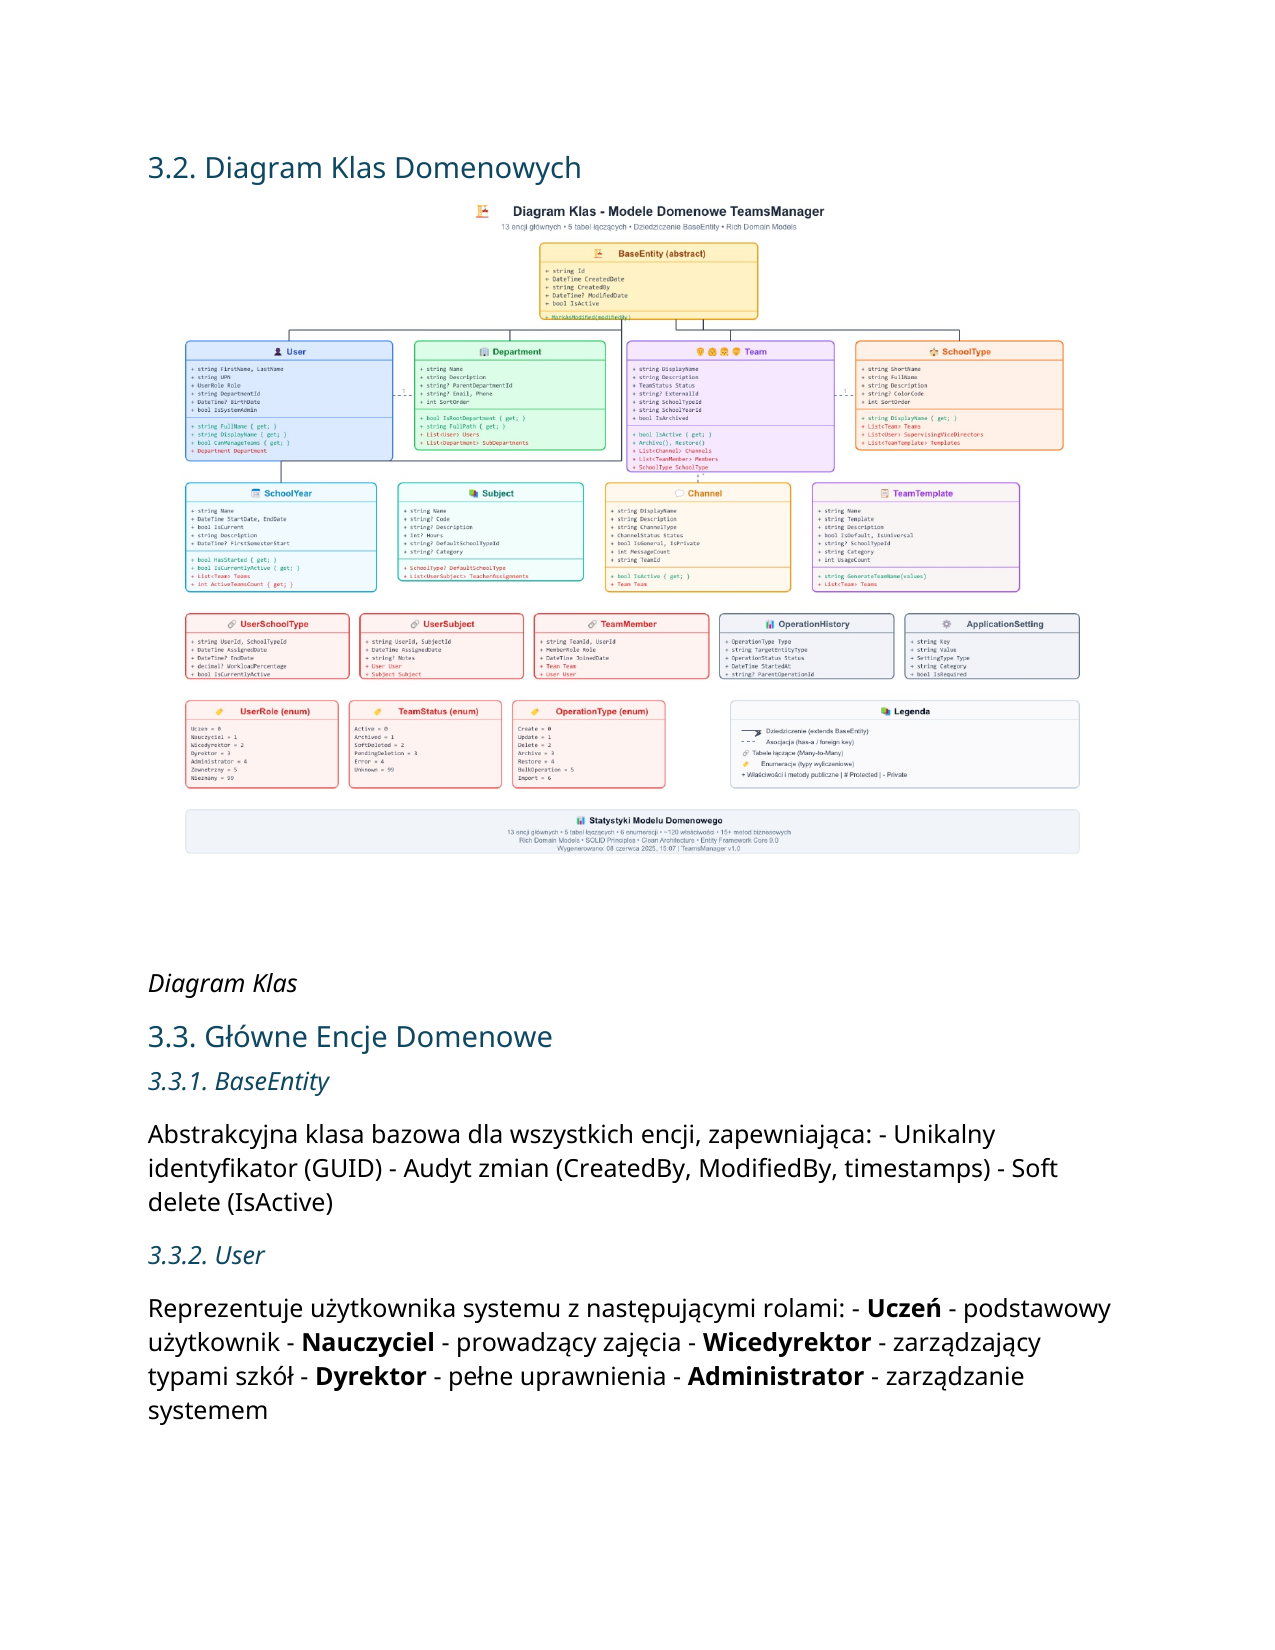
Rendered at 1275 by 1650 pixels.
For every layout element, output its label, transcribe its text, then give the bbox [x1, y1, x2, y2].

text Abstrakcyjna klasa bazowa dla wszystkich encji, zapewniająca: - Unikalny identyfikator (GUID) - Audyt zmian (CreatedBy, ModifiedBy, timestamps) - Soft delete (IsActive) [148, 1117, 1127, 1219]
text Diagram Klas [148, 965, 1127, 999]
picture [158, 199, 1128, 962]
subtitle 3.3. Główne Encje Domenowe [148, 1016, 1127, 1056]
subtitle 3.2. Diagram Klas Domenowych [148, 148, 1127, 187]
table_header [148, 196, 1127, 965]
text Reprezentuje użytkownika systemu z następującymi rolami: - Uczeń - podstawowy użytkownik - Nauczyciel - prowadzący zajęcia - Wicedyrektor - zarządzający typami szkół - Dyrektor - pełne uprawnienia - Administrator - zarządzanie systemem [148, 1291, 1127, 1427]
subtitle 3.3.2. User [148, 1238, 1127, 1272]
subtitle 3.3.1. BaseEntity [148, 1064, 1127, 1098]
